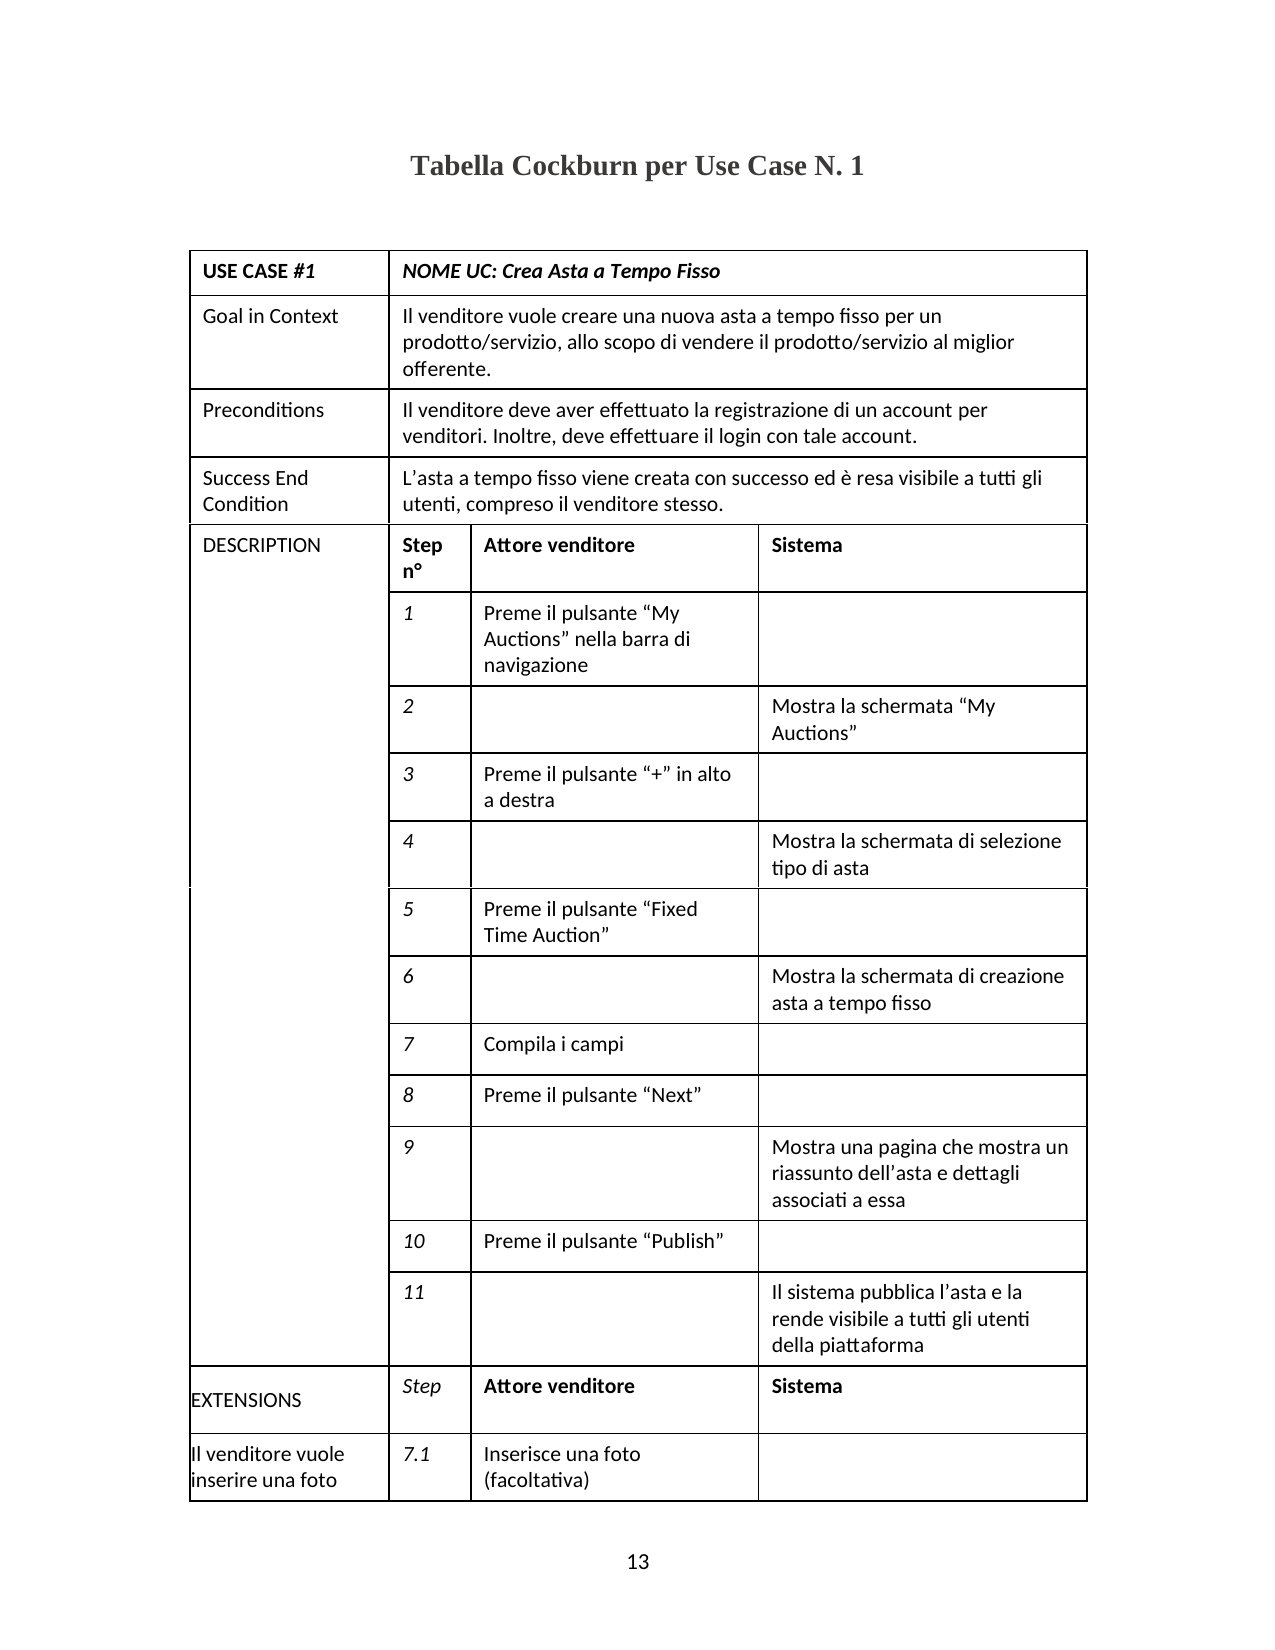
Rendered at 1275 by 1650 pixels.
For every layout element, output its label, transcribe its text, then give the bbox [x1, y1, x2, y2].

text Tabella Cockburn per Use Case N. 1 [118, 148, 1157, 181]
